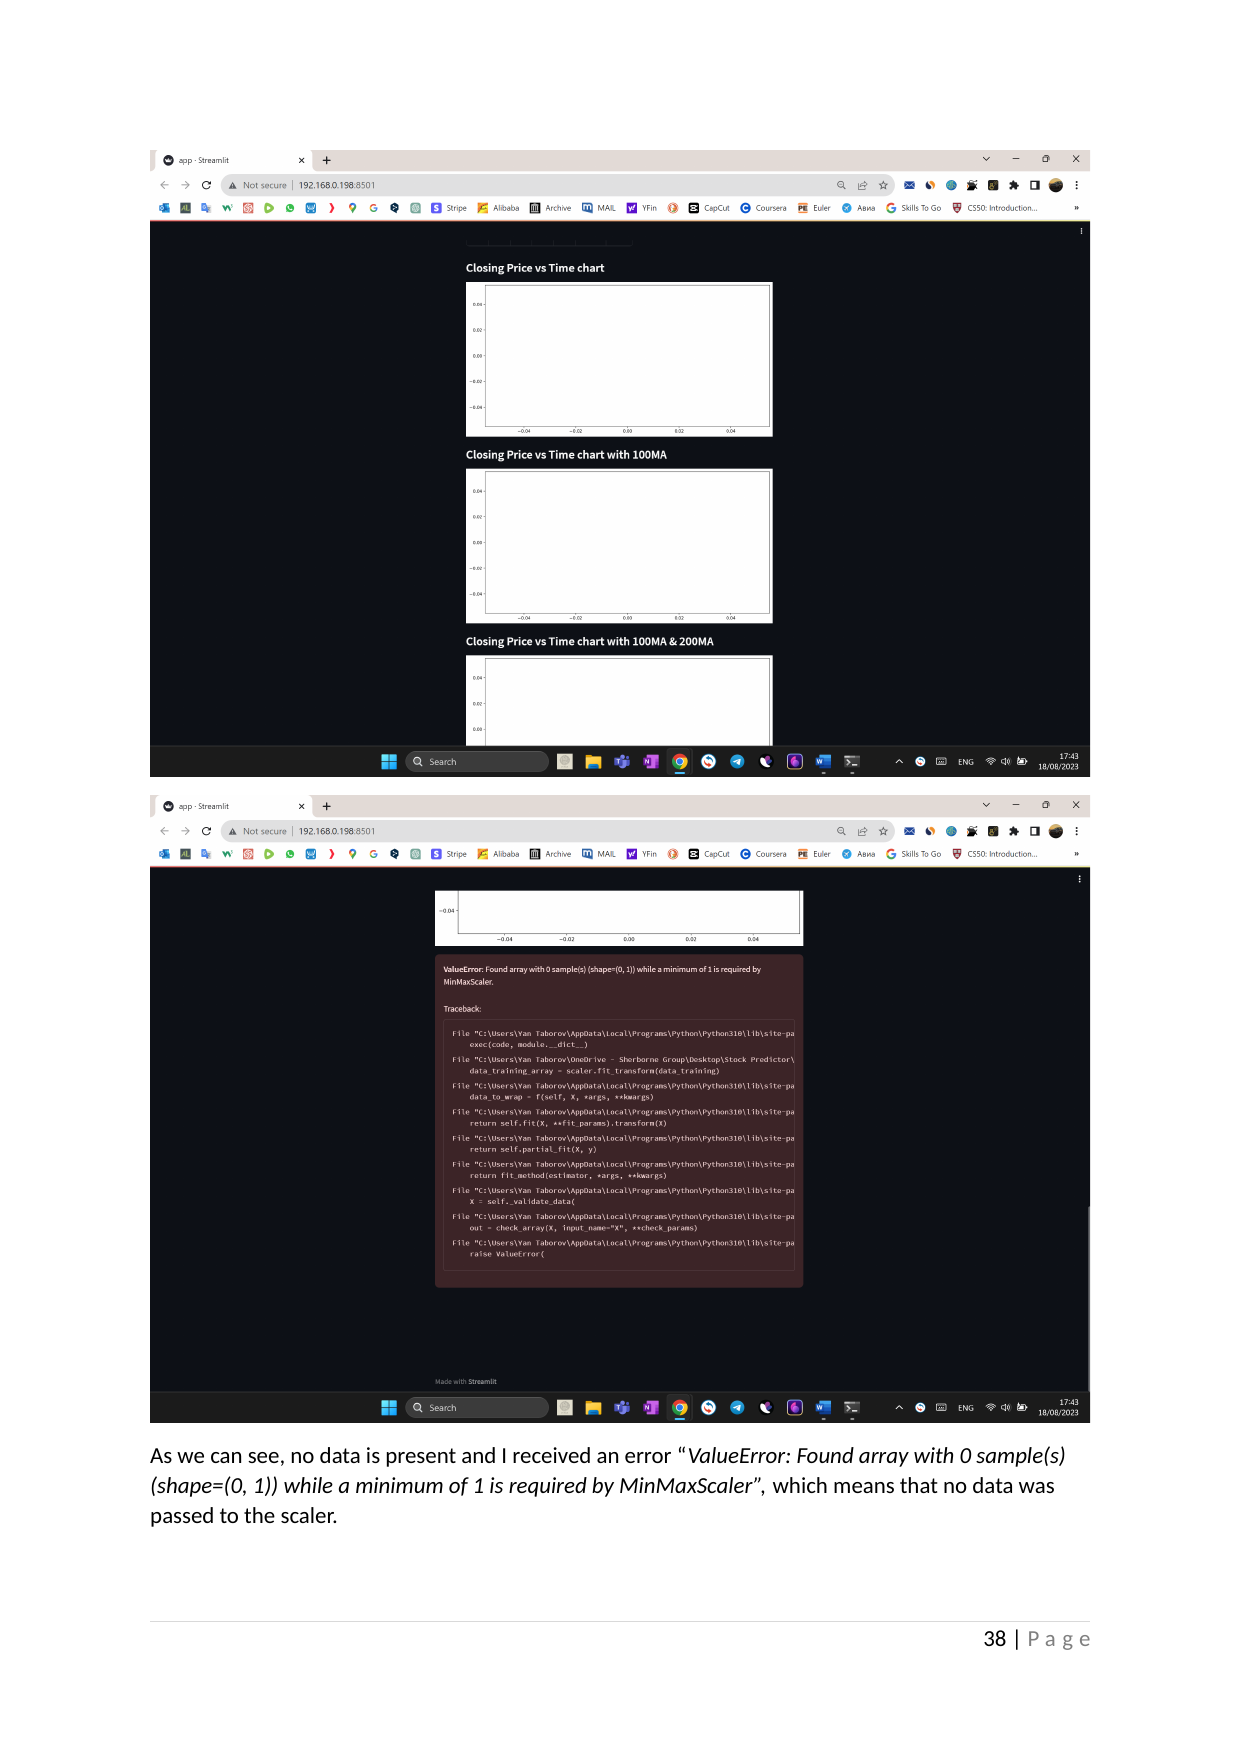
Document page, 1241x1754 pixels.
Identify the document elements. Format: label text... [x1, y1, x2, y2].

text As we can see, no data is present and I received an error “ValueError: Found array with 0 sample(s) (shape=(0, 1)) while a minimum of 1 is required by MinMaxScaler”, which means that no data was passed to the scaler. [150, 1441, 1090, 1530]
picture [150, 795, 1091, 1423]
picture [150, 150, 1091, 777]
